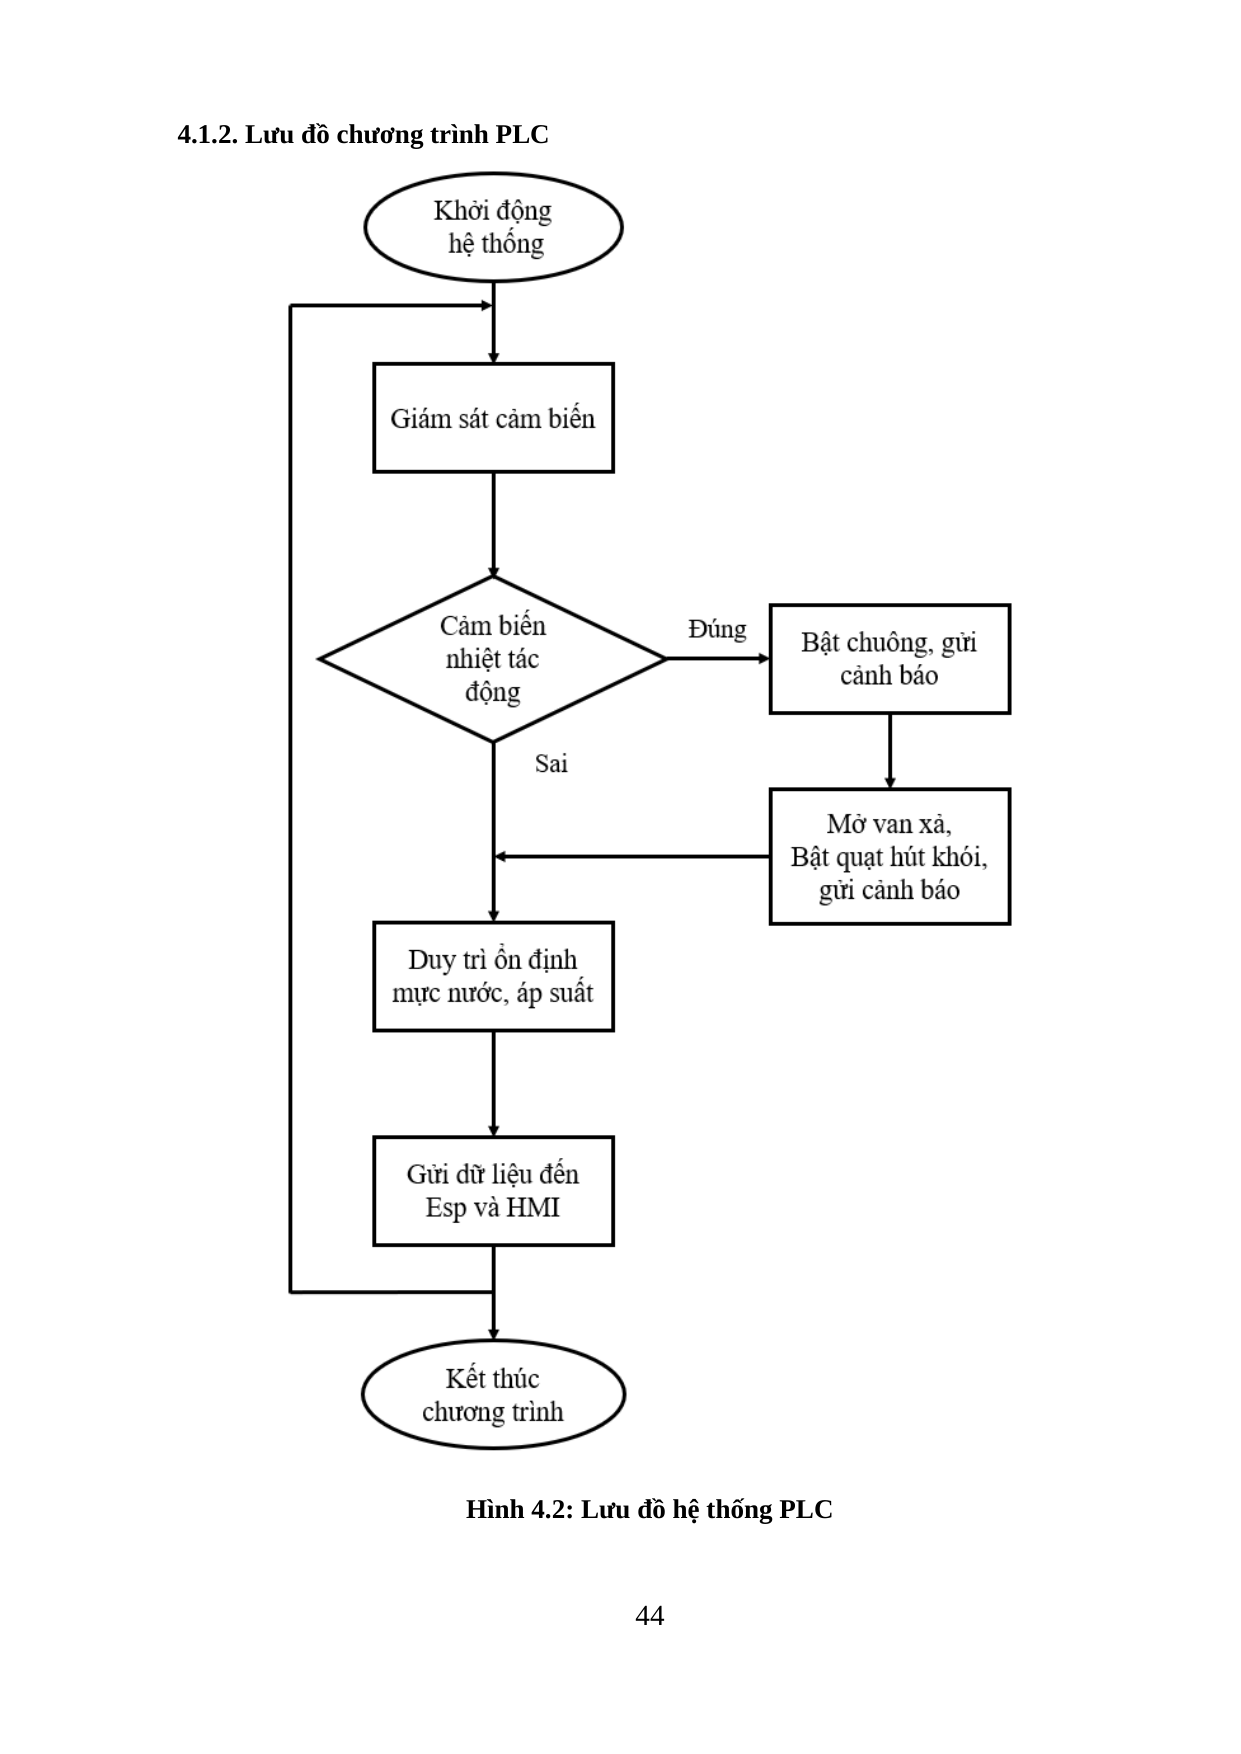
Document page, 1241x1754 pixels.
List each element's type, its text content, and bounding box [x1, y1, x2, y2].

picture [267, 164, 1032, 1477]
text Hình 4.2: Lưu đồ hệ thống PLC [177, 1493, 1122, 1524]
subtitle 4.1.2. Lưu đồ chương trình PLC [177, 118, 1122, 149]
